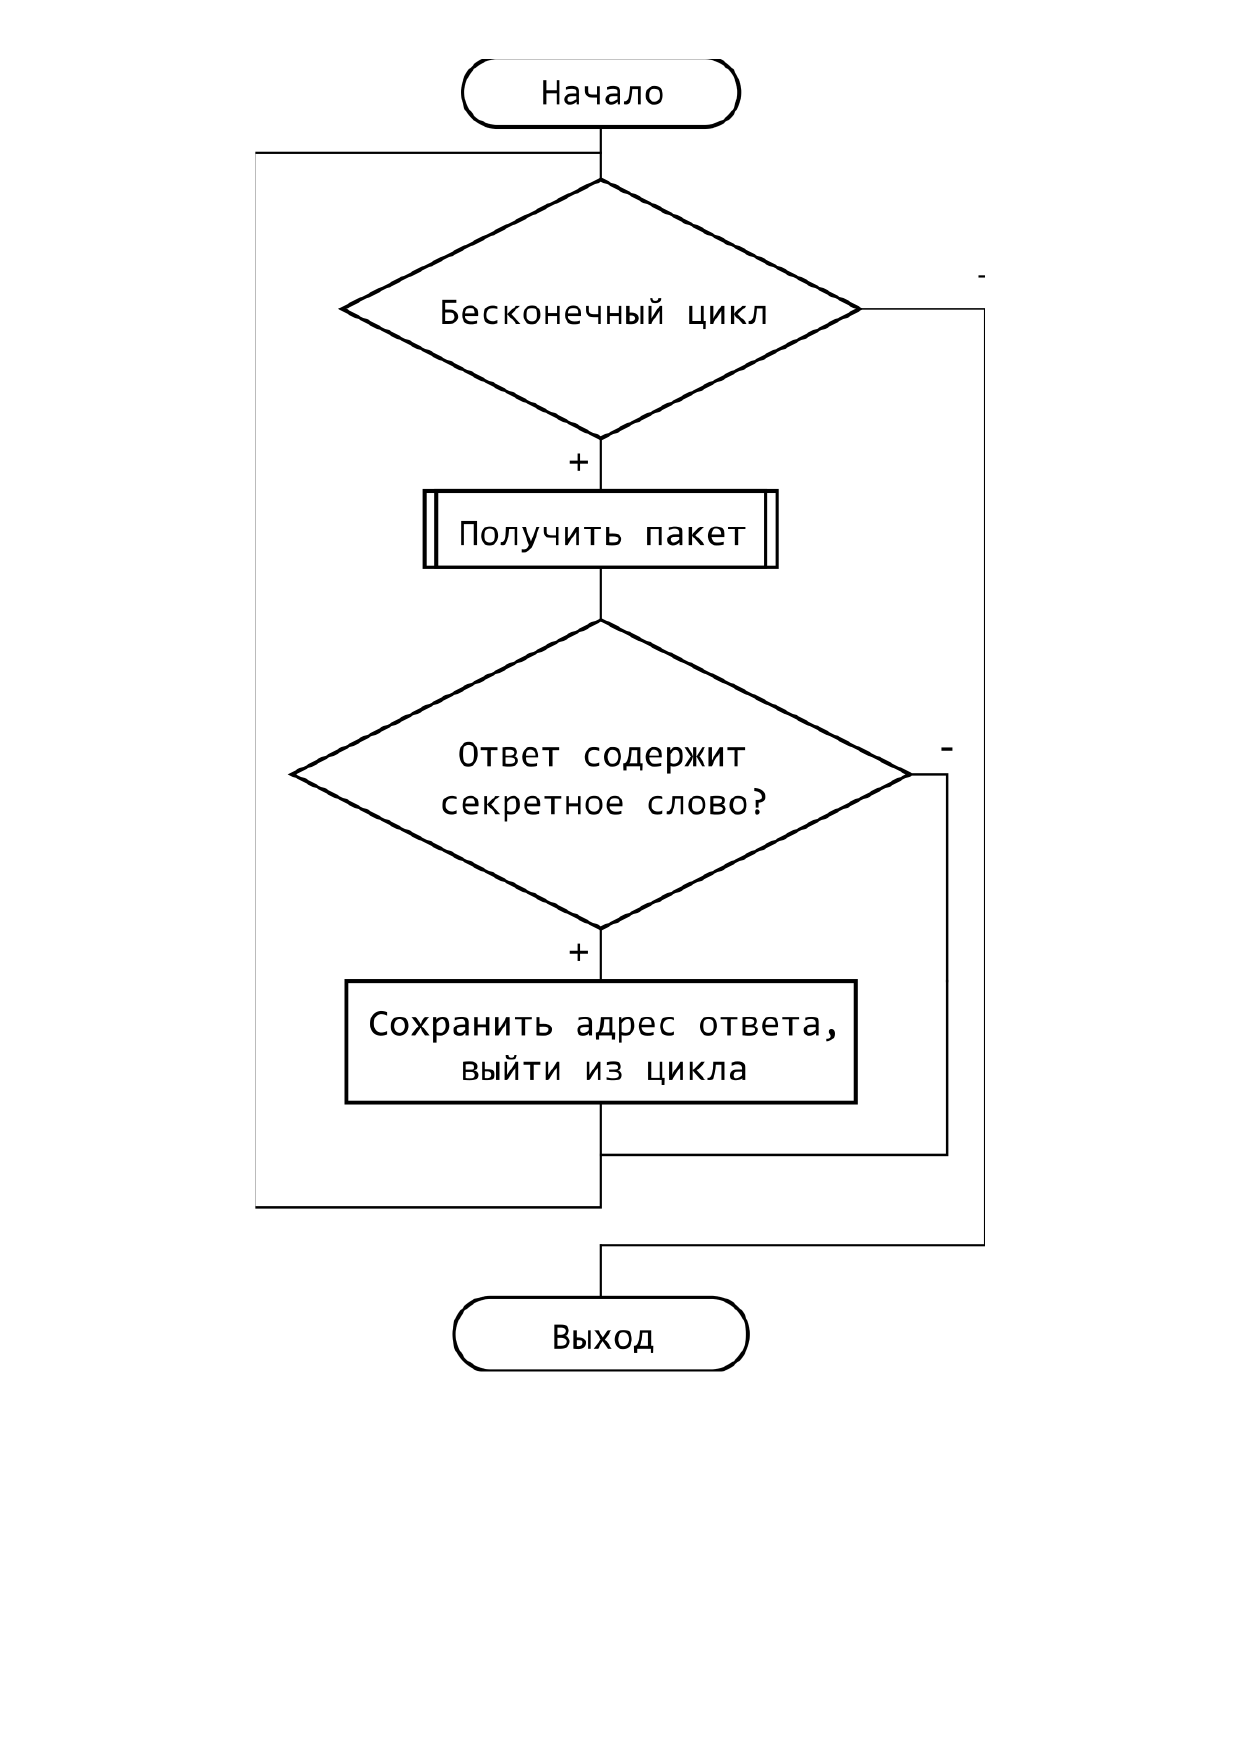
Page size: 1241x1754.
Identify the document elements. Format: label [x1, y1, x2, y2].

picture [255, 59, 985, 1372]
